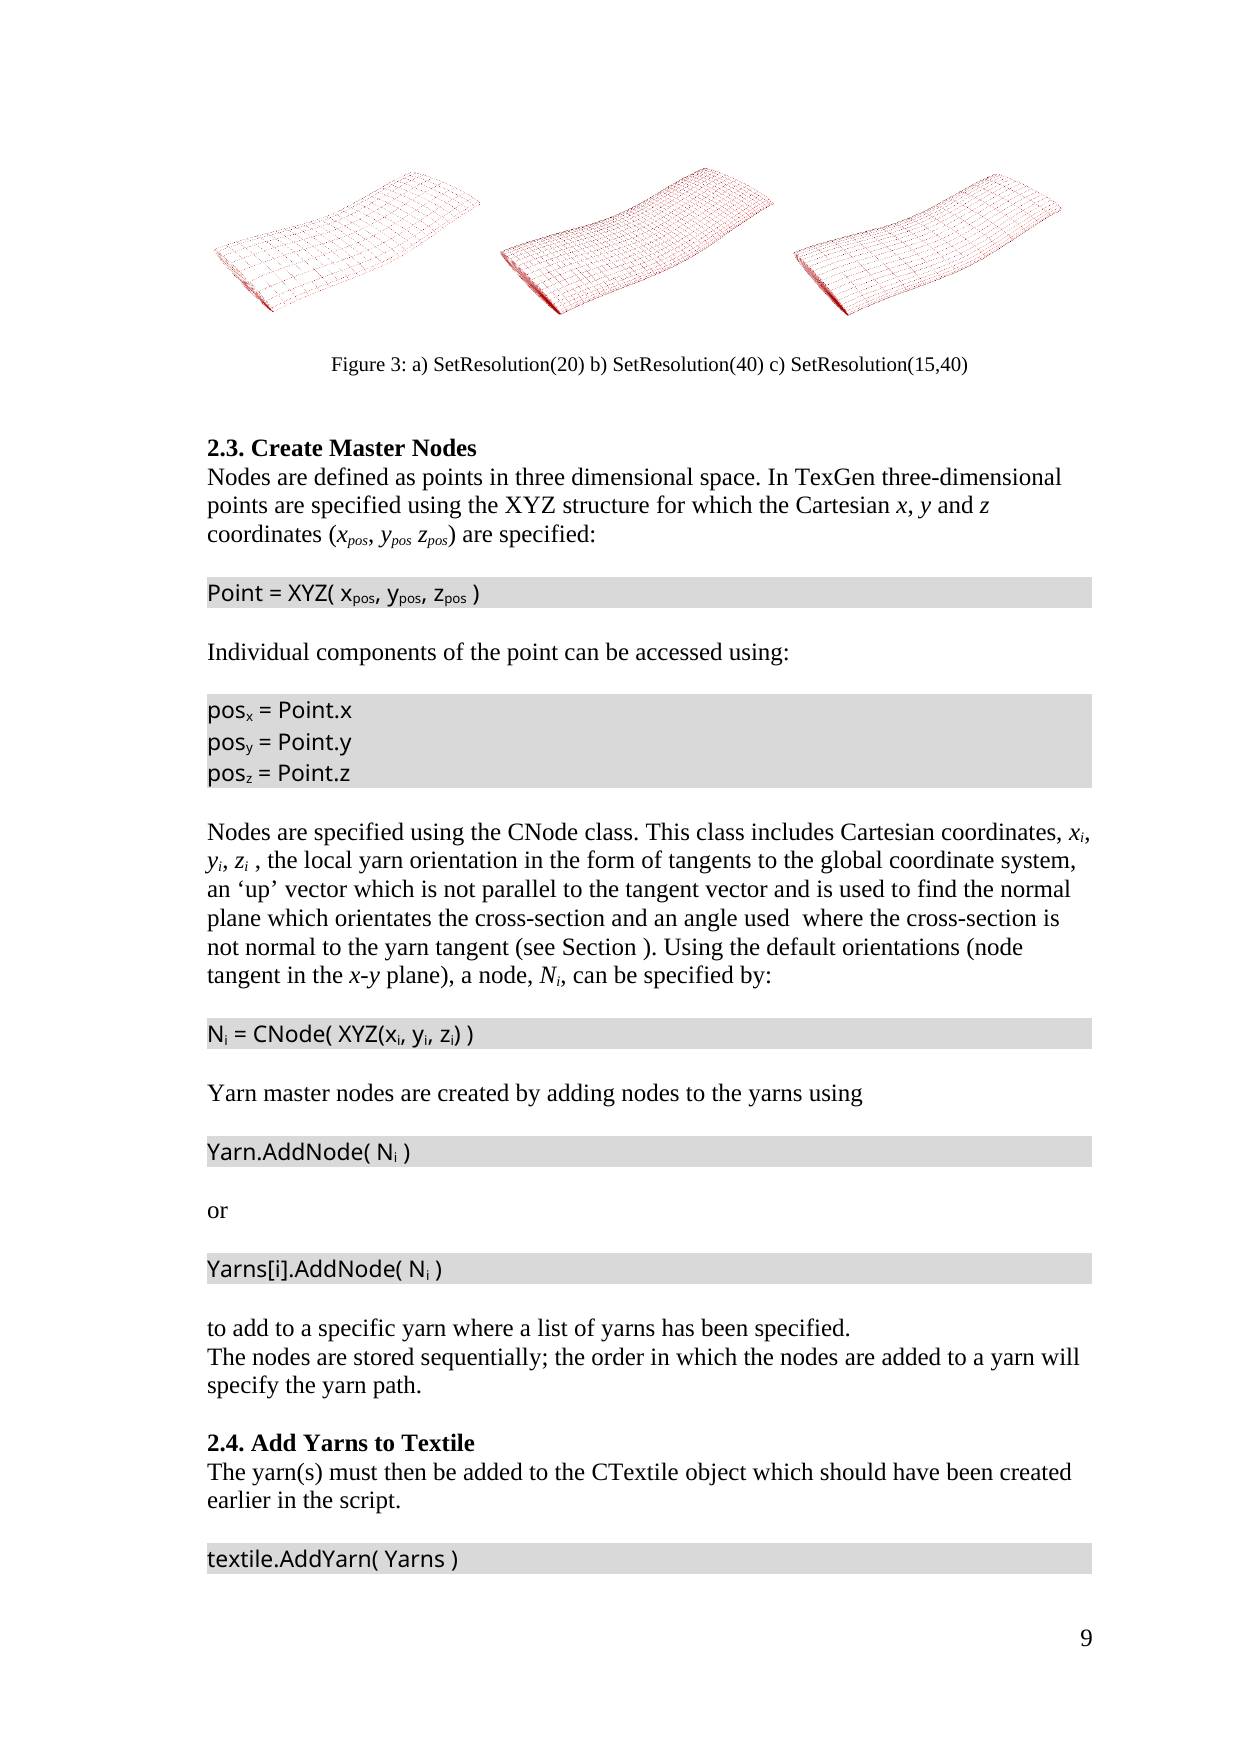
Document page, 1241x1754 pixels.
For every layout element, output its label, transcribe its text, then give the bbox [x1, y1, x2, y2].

text posz = Point.z [207, 757, 1092, 788]
text or [207, 1196, 1092, 1224]
picture [206, 147, 1073, 323]
text Ni = CNode( XYZ(xi, yi, zi) ) [207, 1018, 1092, 1049]
text Yarns[i].AddNode( Ni ) [207, 1253, 1092, 1284]
text Yarn.AddNode( Ni ) [207, 1136, 1092, 1167]
text to add to a specific yarn where a list of yarns has been specified. [207, 1313, 1092, 1342]
text Nodes are defined as points in three dimensional space. In TexGen three-dimensional points are specified using the XYZ structure for which the Cartesian x, y and z coordinates (xpos, ypos zpos) are specified: [207, 462, 1092, 548]
text posx = Point.x [207, 694, 1092, 726]
text The nodes are stored sequentially; the order in which the nodes are added to a yarn will specify the yarn path. [207, 1342, 1092, 1399]
text Nodes are specified using the CNode class. This class includes Cartesian coordinates, xi, yi, zi , the local yarn orientation in the form of tangents to the global coordinate system, an ‘up’ vector which is not parallel to the tangent vector and is used to find the normal plane which orientates the cross-section and an angle used where the cross-section is not normal to the yarn tangent (see Section 0). Using the default orientations (node tangent in the x-y plane), a node, Ni, can be specified by: [207, 817, 1092, 989]
text textile.AddYarn( Yarns ) [207, 1543, 1092, 1574]
subtitle 2.4. Add Yarns to Textile [207, 1428, 1092, 1457]
text Individual components of the point can be accessed using: [207, 637, 1092, 666]
text Figure 3: a) SetResolution(20) b) SetResolution(40) c) SetResolution(15,40) [207, 351, 1092, 376]
text Yarn master nodes are created by adding nodes to the yarns using [207, 1078, 1092, 1107]
text Point = XYZ( xpos, ypos, zpos ) [207, 577, 1092, 608]
text posy = Point.y [207, 726, 1092, 757]
subtitle 2.3. Create Master Nodes [207, 433, 1092, 462]
text The yarn(s) must then be added to the CTextile object which should have been created earlier in the script. [207, 1457, 1092, 1514]
